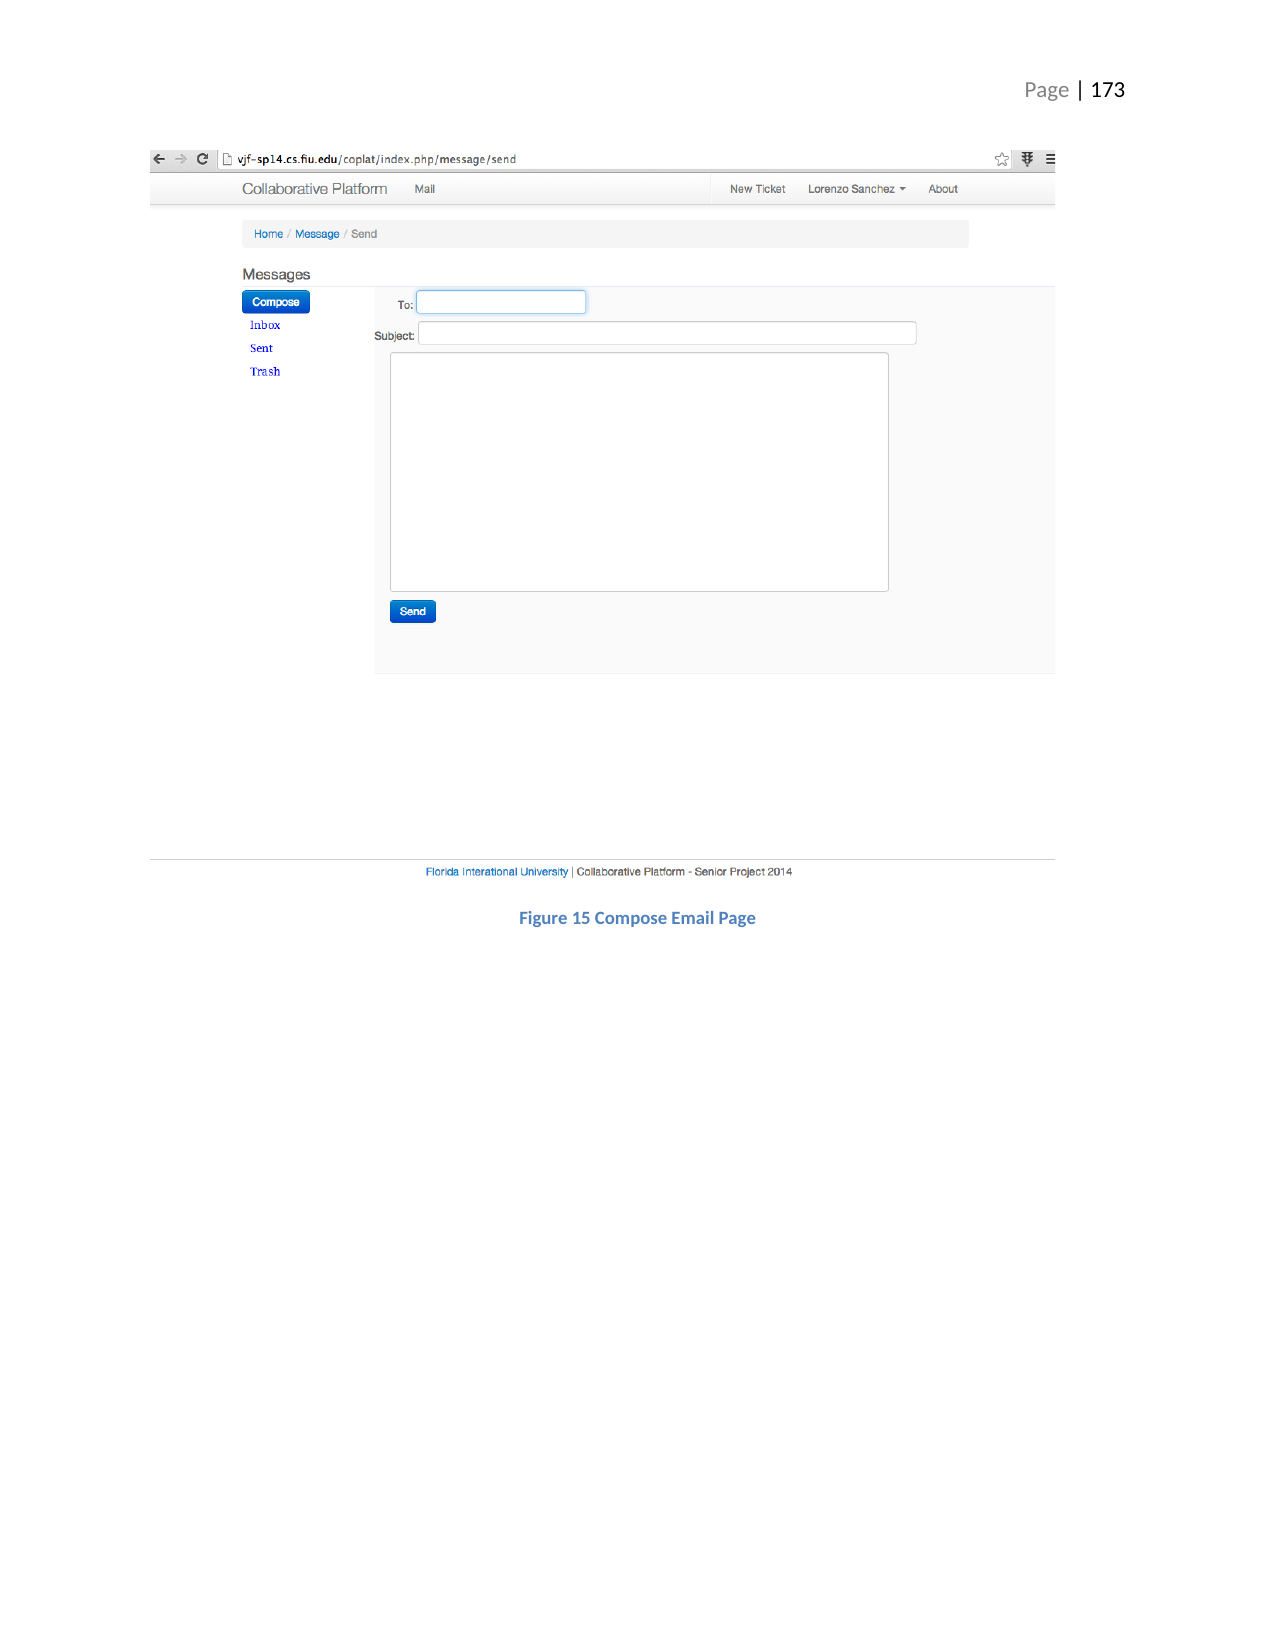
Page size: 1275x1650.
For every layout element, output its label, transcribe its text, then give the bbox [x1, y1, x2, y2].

text Figure 15 Compose Email Page [150, 906, 1125, 929]
picture [150, 150, 1055, 882]
